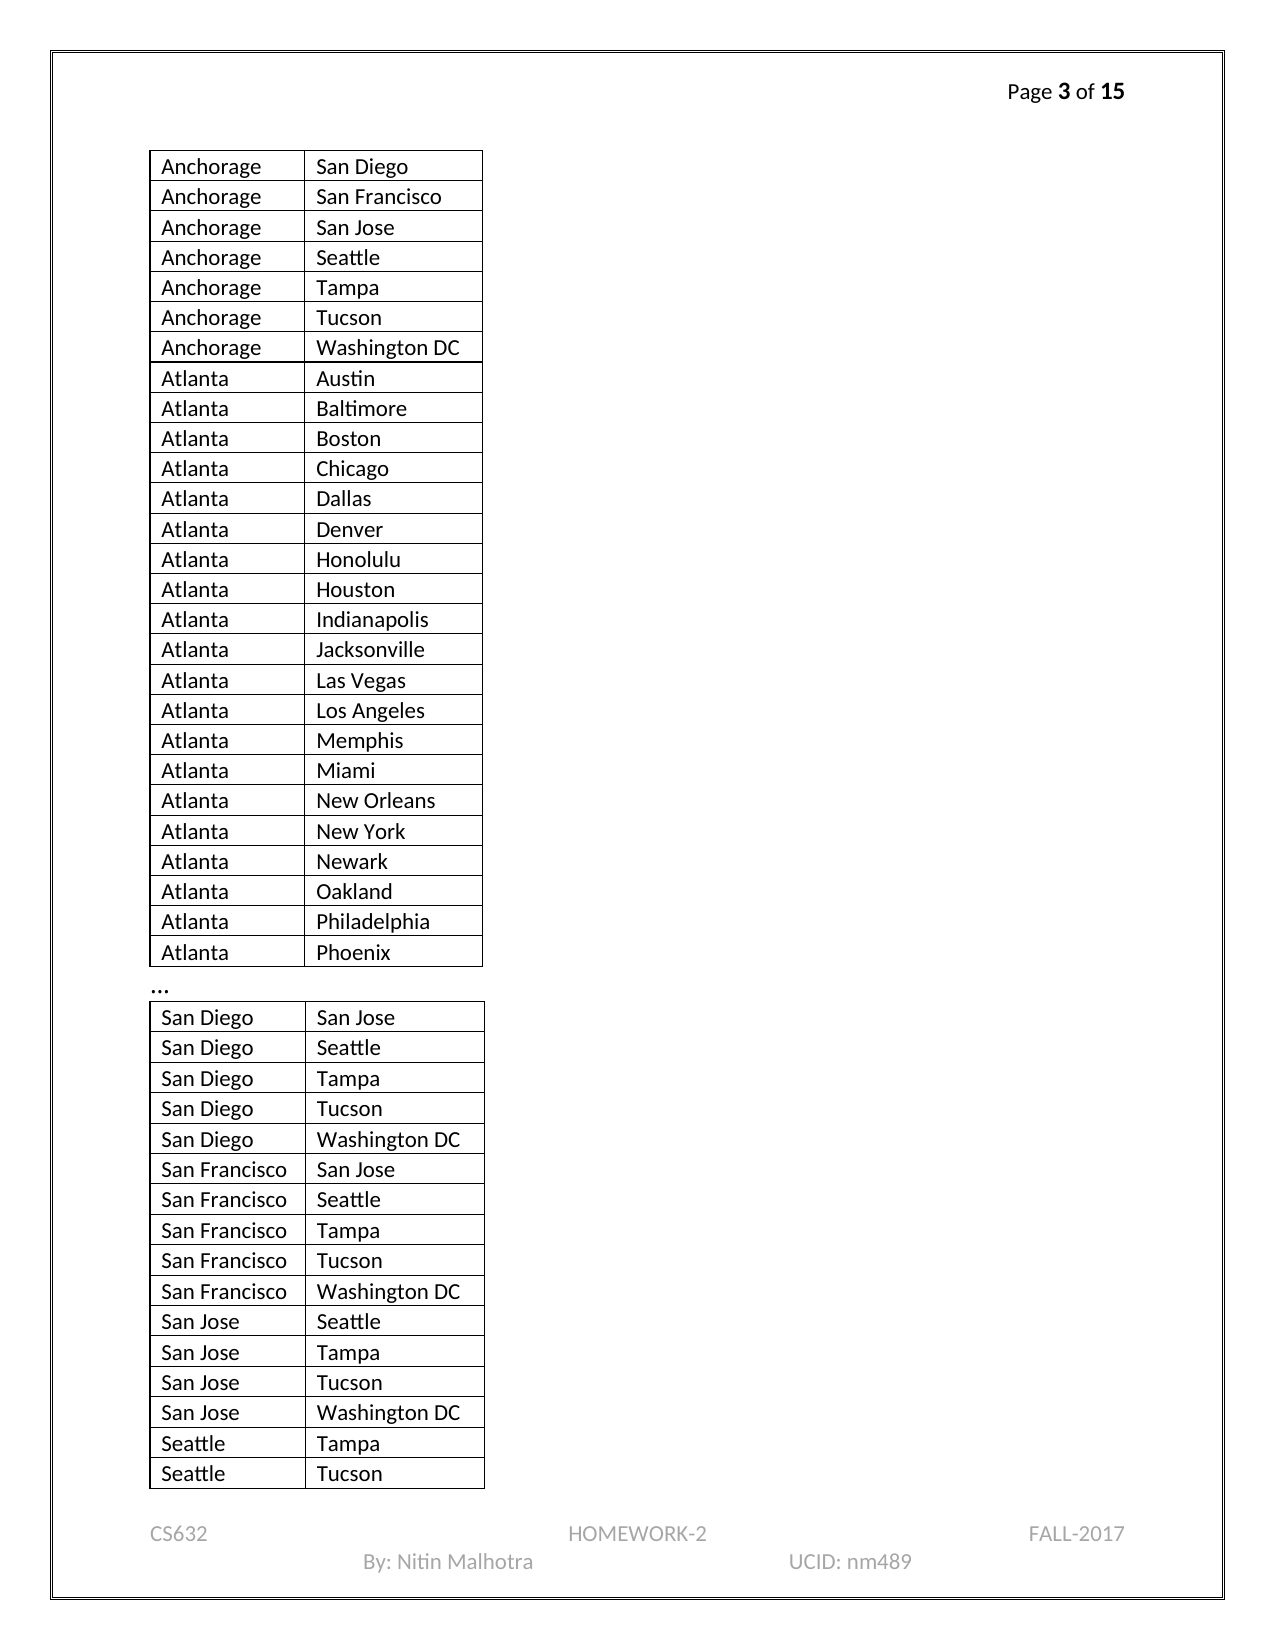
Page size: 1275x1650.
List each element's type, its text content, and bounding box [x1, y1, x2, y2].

table_cell San Diego [151, 1063, 305, 1092]
table_cell Tampa [306, 1336, 484, 1366]
table_cell Tampa [306, 1063, 484, 1092]
table_cell Washington DC [306, 1397, 484, 1427]
table_cell Los Angeles [305, 695, 482, 724]
table_cell Tampa [305, 272, 482, 301]
table_header San Jose [306, 1002, 484, 1031]
table_cell Atlanta [151, 936, 304, 966]
table_cell Atlanta [151, 574, 304, 603]
table_cell Chicago [305, 453, 482, 482]
table_cell Seattle [306, 1032, 484, 1062]
table_cell Anchorage [151, 151, 304, 180]
table_cell San Jose [151, 1367, 305, 1396]
table_cell Atlanta [151, 876, 304, 905]
table_cell Tucson [305, 302, 482, 331]
table_cell Atlanta [151, 453, 304, 482]
table_cell Anchorage [151, 211, 304, 241]
table_cell New York [305, 816, 482, 845]
table_cell Atlanta [151, 363, 304, 392]
table_cell Jacksonville [305, 634, 482, 663]
text … [150, 967, 1125, 1001]
table_cell San Francisco [151, 1276, 305, 1305]
table_cell San Diego [151, 1032, 305, 1062]
table_cell Las Vegas [305, 665, 482, 694]
table_cell Washington DC [306, 1276, 484, 1305]
table_cell Atlanta [151, 665, 304, 694]
table_cell Austin [305, 363, 482, 392]
table_cell Atlanta [151, 755, 304, 784]
table_cell New Orleans [305, 785, 482, 814]
table_cell Tucson [306, 1245, 484, 1274]
table_cell Atlanta [151, 846, 304, 875]
table_cell Tucson [306, 1093, 484, 1122]
table_cell Baltimore [305, 393, 482, 422]
table_cell Tampa [306, 1215, 484, 1244]
table_cell Atlanta [151, 906, 304, 935]
table_cell San Jose [151, 1336, 305, 1366]
table_cell Atlanta [151, 604, 304, 633]
table_cell Oakland [305, 876, 482, 905]
table_cell San Francisco [151, 1215, 305, 1244]
table_cell Atlanta [151, 544, 304, 573]
table_cell Tampa [306, 1428, 484, 1457]
table_cell Tucson [306, 1458, 484, 1487]
table_cell Seattle [306, 1184, 484, 1214]
table_cell San Francisco [151, 1245, 305, 1274]
table_cell Newark [305, 846, 482, 875]
table_cell San Diego [151, 1093, 305, 1122]
table_cell Miami [305, 755, 482, 784]
table_cell Seattle [305, 242, 482, 271]
table_cell Atlanta [151, 816, 304, 845]
table_cell San Diego [305, 151, 482, 180]
table_cell Washington DC [305, 332, 482, 361]
table_cell Phoenix [305, 936, 482, 966]
table_cell Boston [305, 423, 482, 452]
table_cell Indianapolis [305, 604, 482, 633]
table_cell Seattle [306, 1306, 484, 1335]
table_cell Anchorage [151, 272, 304, 301]
table_cell Atlanta [151, 423, 304, 452]
table_cell Anchorage [151, 302, 304, 331]
table_cell Atlanta [151, 634, 304, 663]
table_cell San Francisco [151, 1154, 305, 1183]
table_cell Anchorage [151, 332, 304, 361]
table_cell San Jose [151, 1397, 305, 1427]
table_cell Atlanta [151, 725, 304, 754]
table_cell San Francisco [151, 1184, 305, 1214]
table_cell Seattle [151, 1428, 305, 1457]
table_cell San Jose [151, 1306, 305, 1335]
table_cell Dallas [305, 483, 482, 512]
table_cell San Diego [151, 1124, 305, 1153]
table_cell Philadelphia [305, 906, 482, 935]
table_cell Anchorage [151, 181, 304, 210]
table_cell Atlanta [151, 695, 304, 724]
table_cell Atlanta [151, 483, 304, 512]
table_cell Memphis [305, 725, 482, 754]
table_cell Washington DC [306, 1124, 484, 1153]
table_cell San Jose [306, 1154, 484, 1183]
table_cell Tucson [306, 1367, 484, 1396]
table_cell Anchorage [151, 242, 304, 271]
table_cell Honolulu [305, 544, 482, 573]
table_cell Denver [305, 514, 482, 543]
table_cell Atlanta [151, 393, 304, 422]
table_cell Atlanta [151, 785, 304, 814]
table_cell Atlanta [151, 514, 304, 543]
table_cell San Jose [305, 211, 482, 241]
table_header San Diego [151, 1002, 305, 1031]
table_cell Houston [305, 574, 482, 603]
table_cell San Francisco [305, 181, 482, 210]
table_cell Seattle [151, 1458, 305, 1487]
